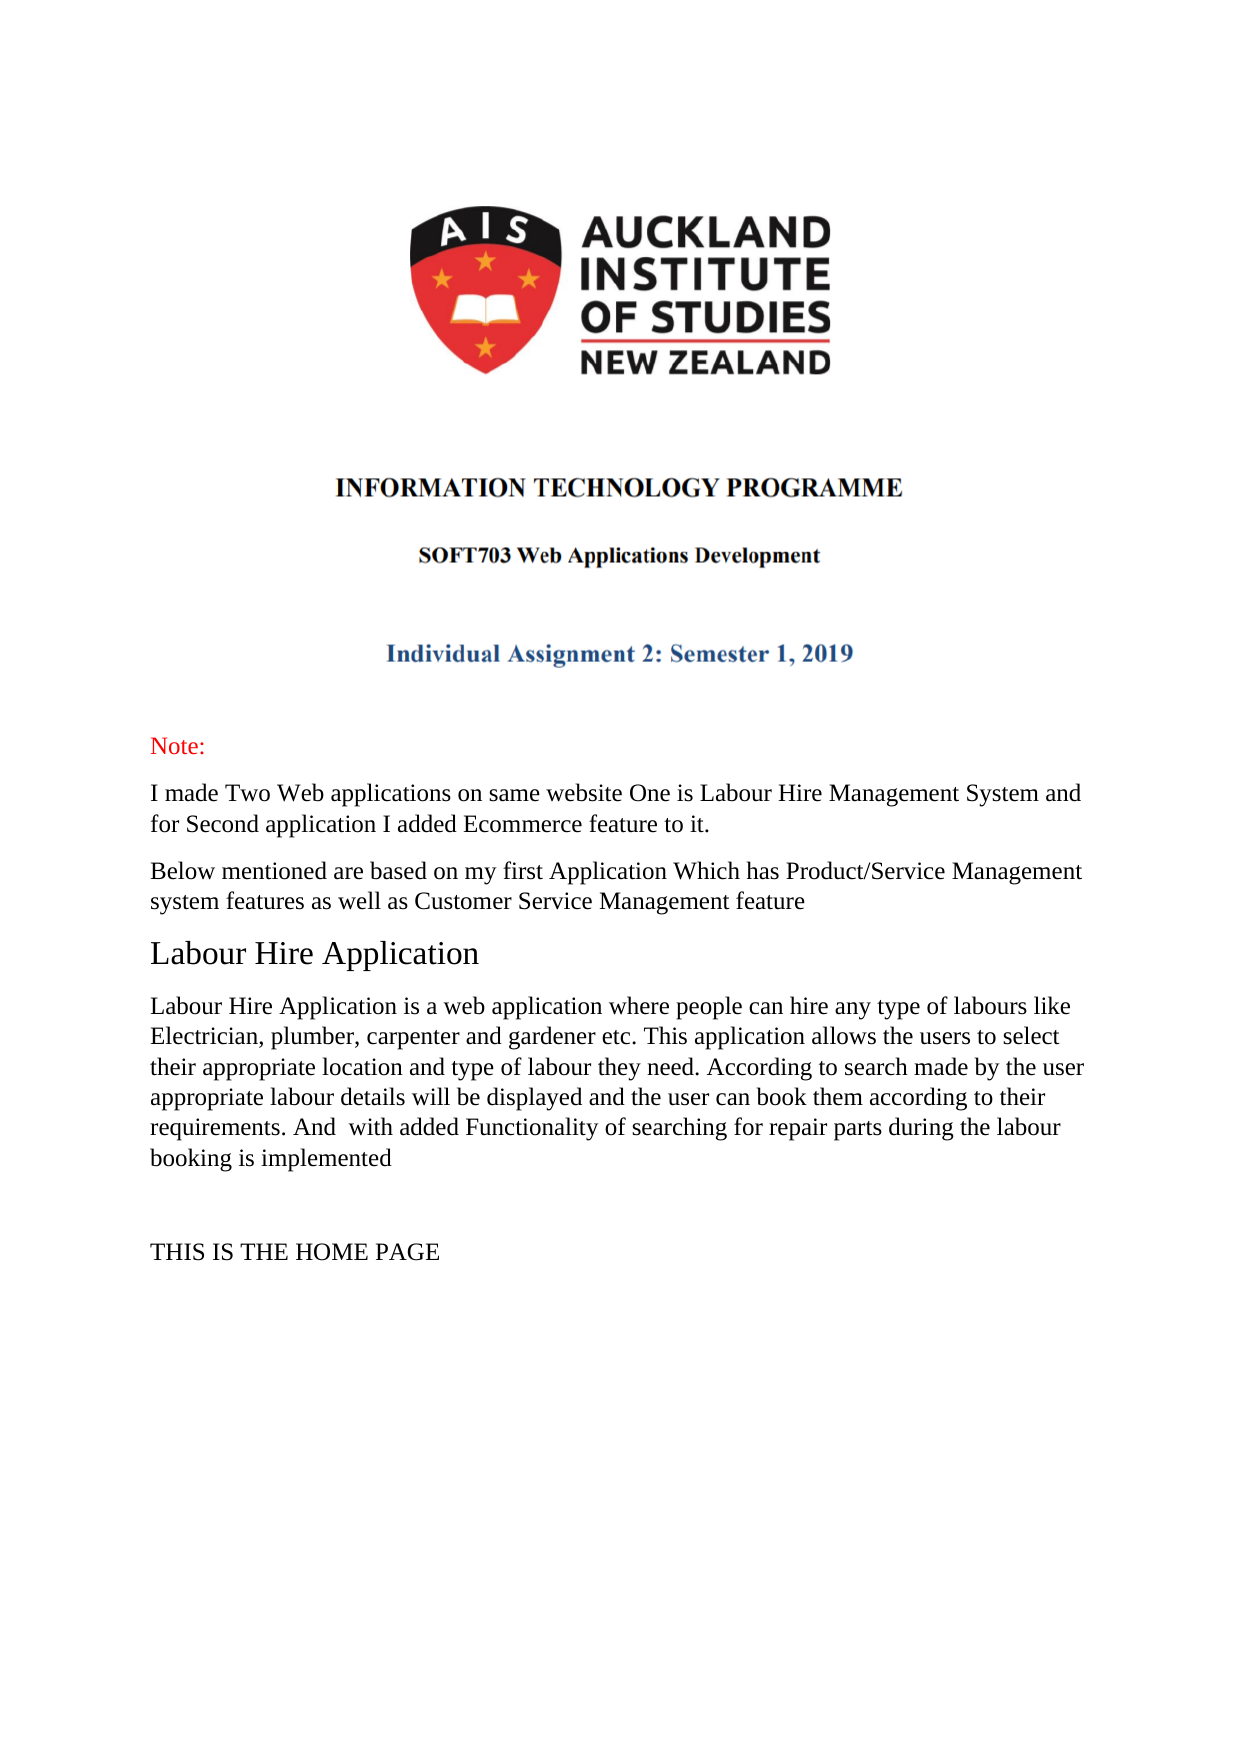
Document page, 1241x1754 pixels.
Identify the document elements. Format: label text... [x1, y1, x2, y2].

text Note: [150, 731, 1090, 760]
text Labour Hire Application [150, 933, 1090, 972]
text I made Two Web applications on same website One is Labour Hire Management System and for Second application I added Ecommerce feature to it. [150, 778, 1090, 838]
text Labour Hire Application is a web application where people can hire any type of labours like Electrician, plumber, carpenter and gardener etc. This application allows the users to select their appropriate location and type of labour they need. According to search made by the user appropriate labour details will be displayed and the user can book them according to their requirements. And with added Functionality of searching for repair parts during the labour booking is implemented [150, 991, 1090, 1172]
text Below mentioned are based on my first Application Which has Product/Service Management system features as well as Customer Service Management feature [150, 856, 1090, 915]
picture [150, 150, 1091, 713]
text THIS IS THE HOME PAGE [150, 1237, 1090, 1266]
